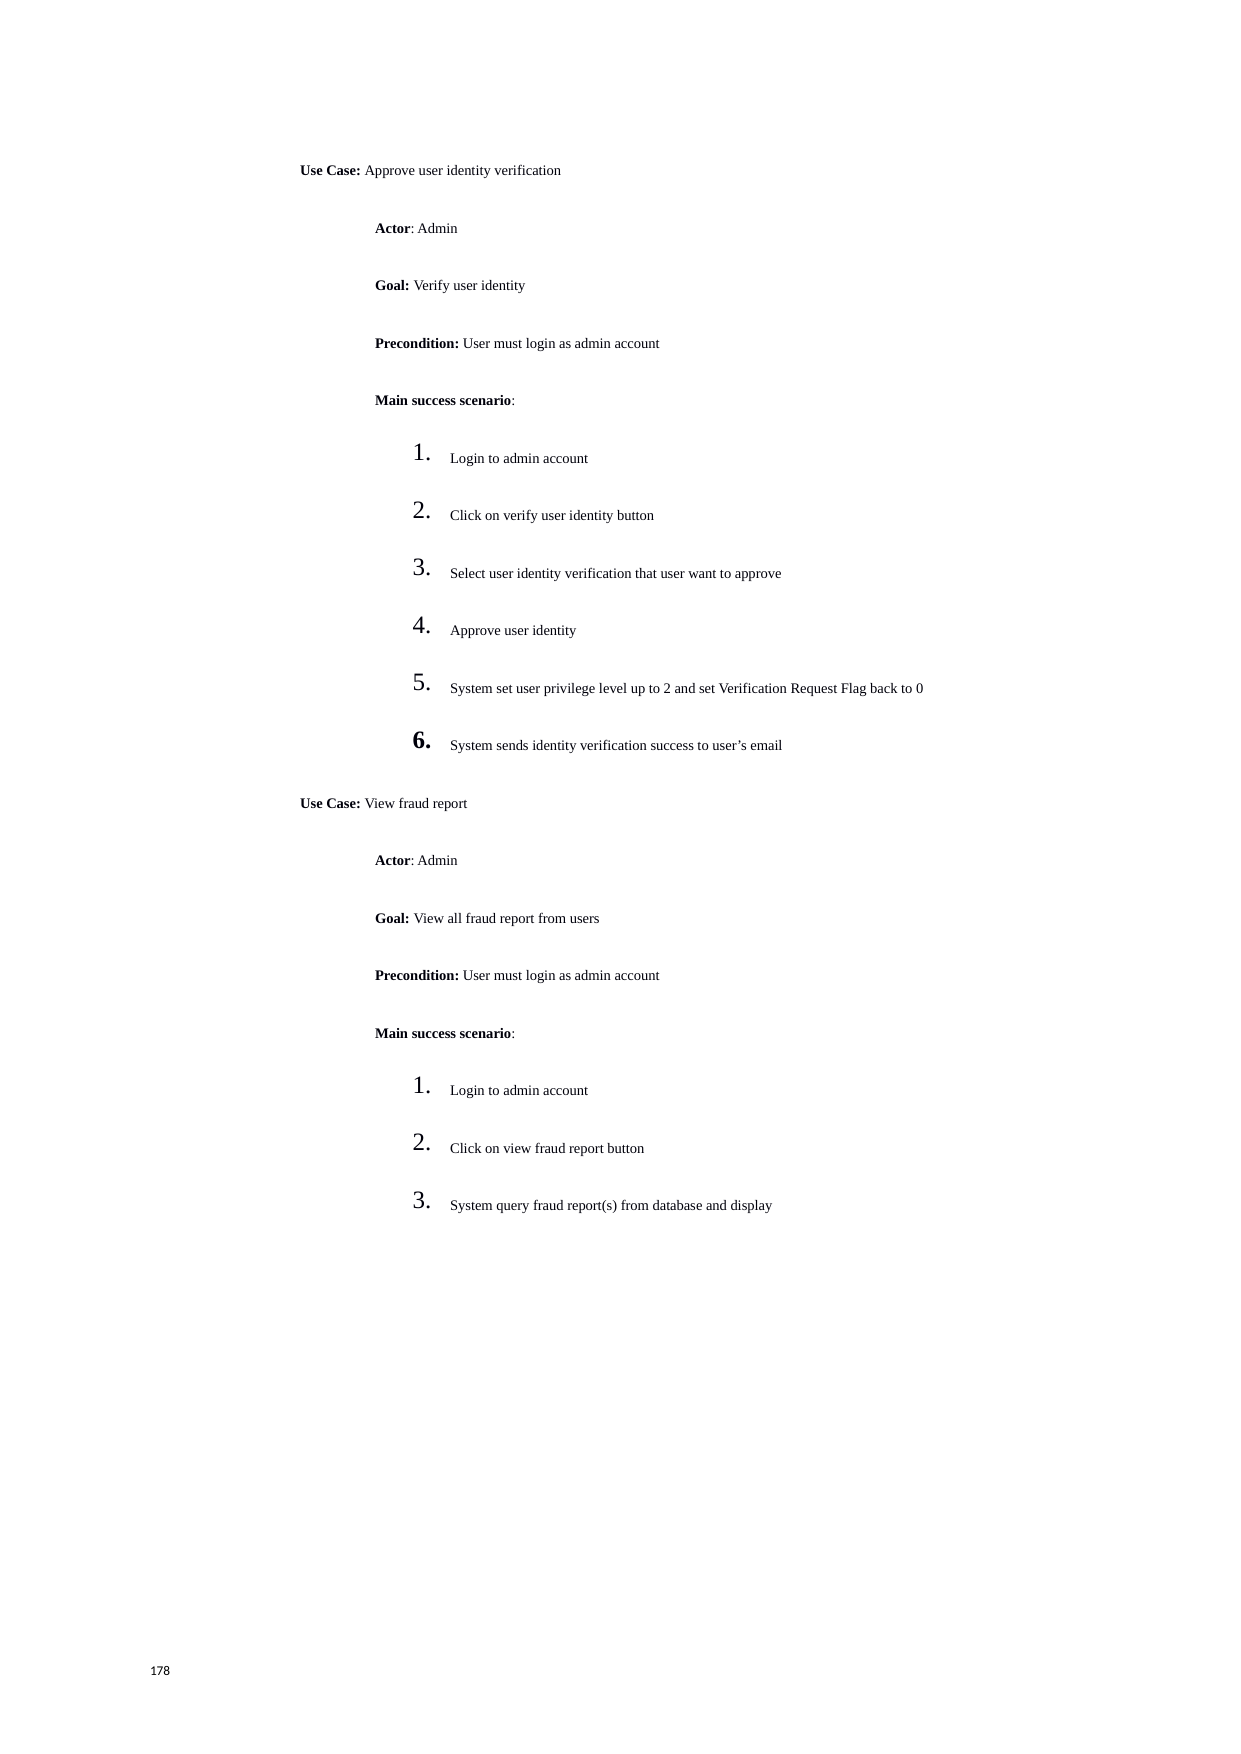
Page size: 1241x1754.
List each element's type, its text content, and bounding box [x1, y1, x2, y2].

list System query fraud report(s) from database and display [412, 1185, 1090, 1214]
list Login to admin account [412, 437, 1090, 466]
text Actor: Admin [300, 207, 1090, 236]
text Main success scenario: [300, 1012, 1090, 1041]
list Login to admin account [412, 1070, 1090, 1099]
text Precondition: User must login as admin account [300, 322, 1090, 351]
list Click on view fraud report button [412, 1127, 1090, 1156]
list System sends identity verification success to user’s email [412, 725, 1090, 754]
text Use Case: View fraud report [225, 782, 1090, 811]
text Actor: Admin [300, 840, 1090, 869]
list Click on verify user identity button [412, 495, 1090, 524]
text Main success scenario: [300, 380, 1090, 409]
text Use Case: Approve user identity verification [225, 150, 1090, 179]
list Approve user identity [412, 610, 1090, 639]
text Goal: View all fraud report from users [150, 897, 1090, 926]
text Precondition: User must login as admin account [300, 955, 1090, 984]
list System set user privilege level up to 2 and set Verification Request Flag back to 0 [412, 667, 1090, 696]
text Goal: Verify user identity [150, 265, 1090, 294]
list Select user identity verification that user want to approve [412, 552, 1090, 581]
